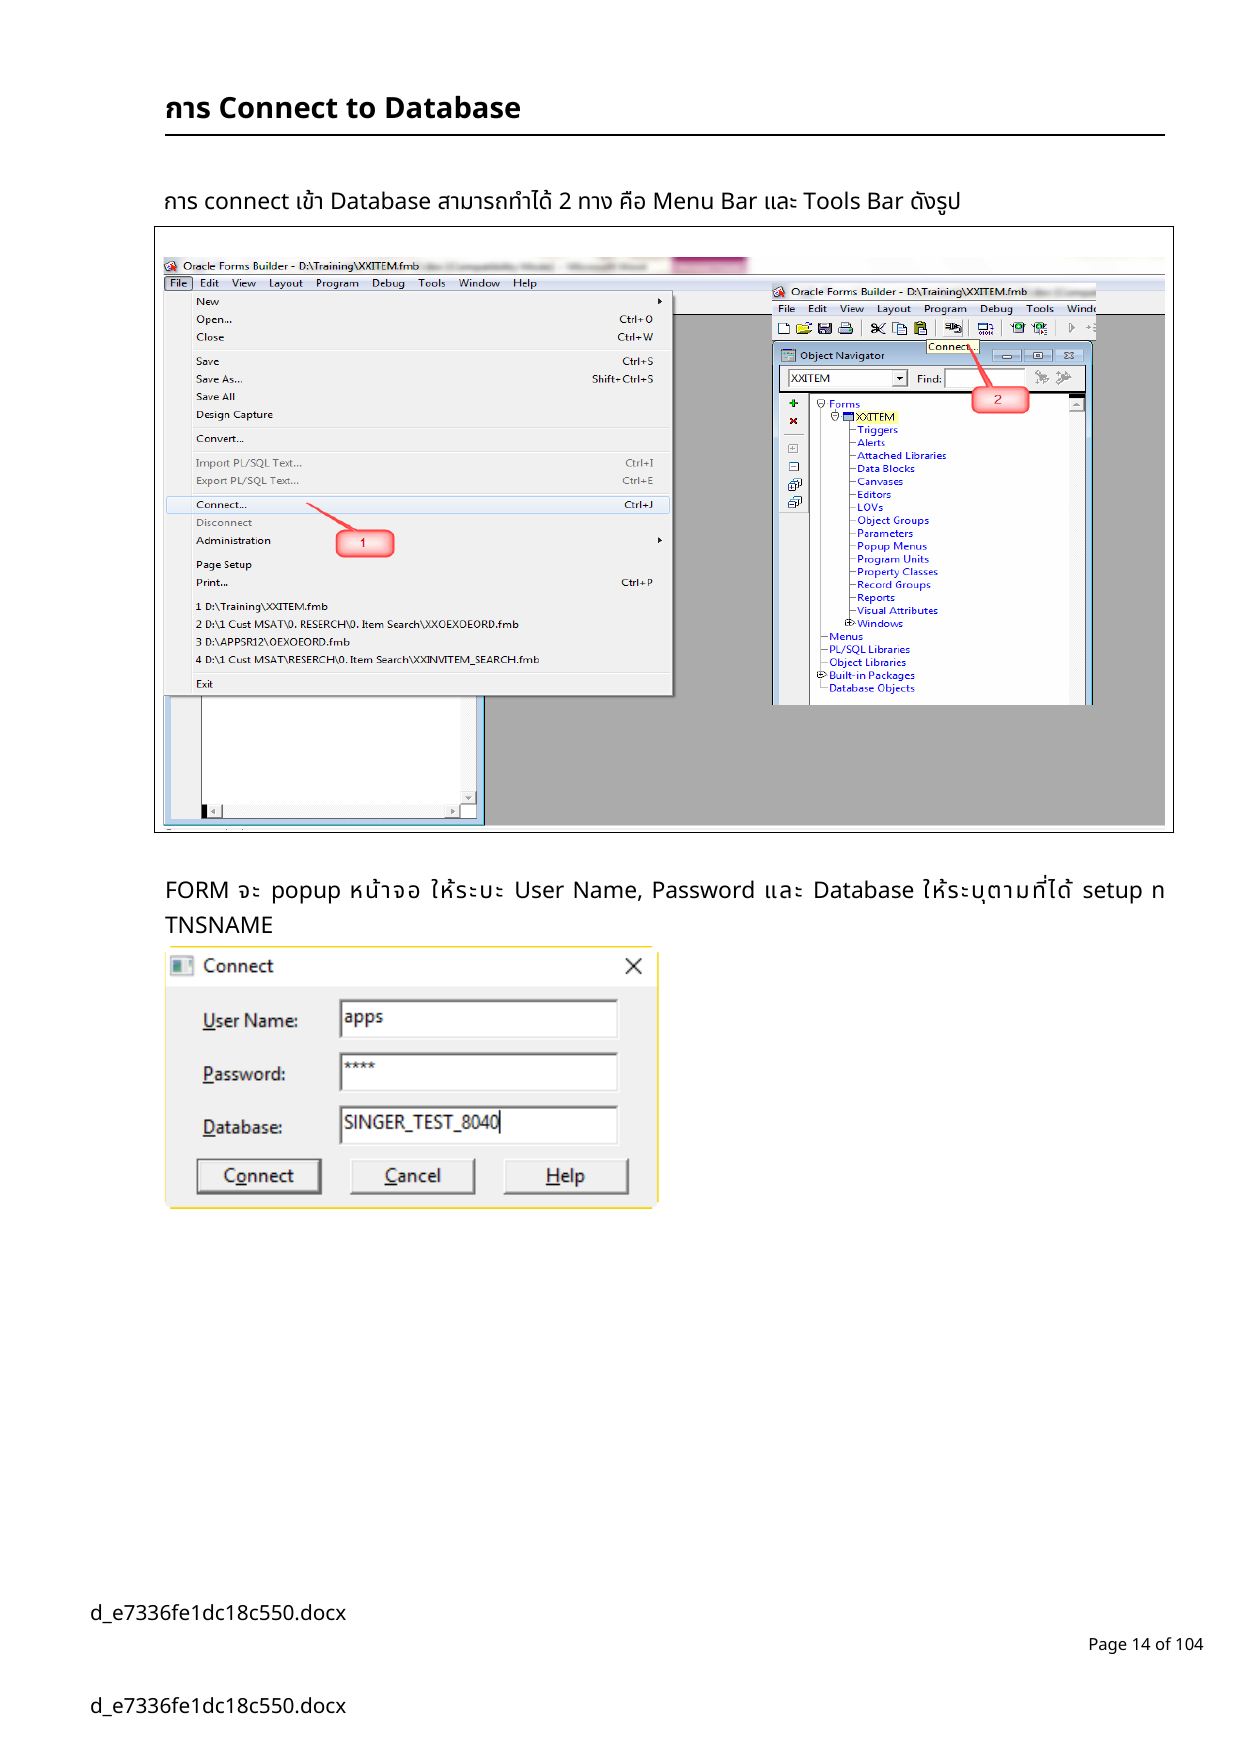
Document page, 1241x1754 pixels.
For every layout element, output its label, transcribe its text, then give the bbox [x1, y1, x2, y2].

text FORM จะ popup หน้าจอ ให้ระบะ User Name, Password และ Database ให้ระบุตามที่ได้ setup ที่ TNSNAME [165, 874, 1165, 940]
picture [163, 257, 1165, 830]
subtitle การ Connect to Database [165, 87, 1165, 134]
picture [164, 946, 659, 1209]
text การ connect เข้า Database สามารถทำได้ 2 ทาง คือ Menu Bar และ Tools Bar ดังรูป [90, 185, 1165, 220]
